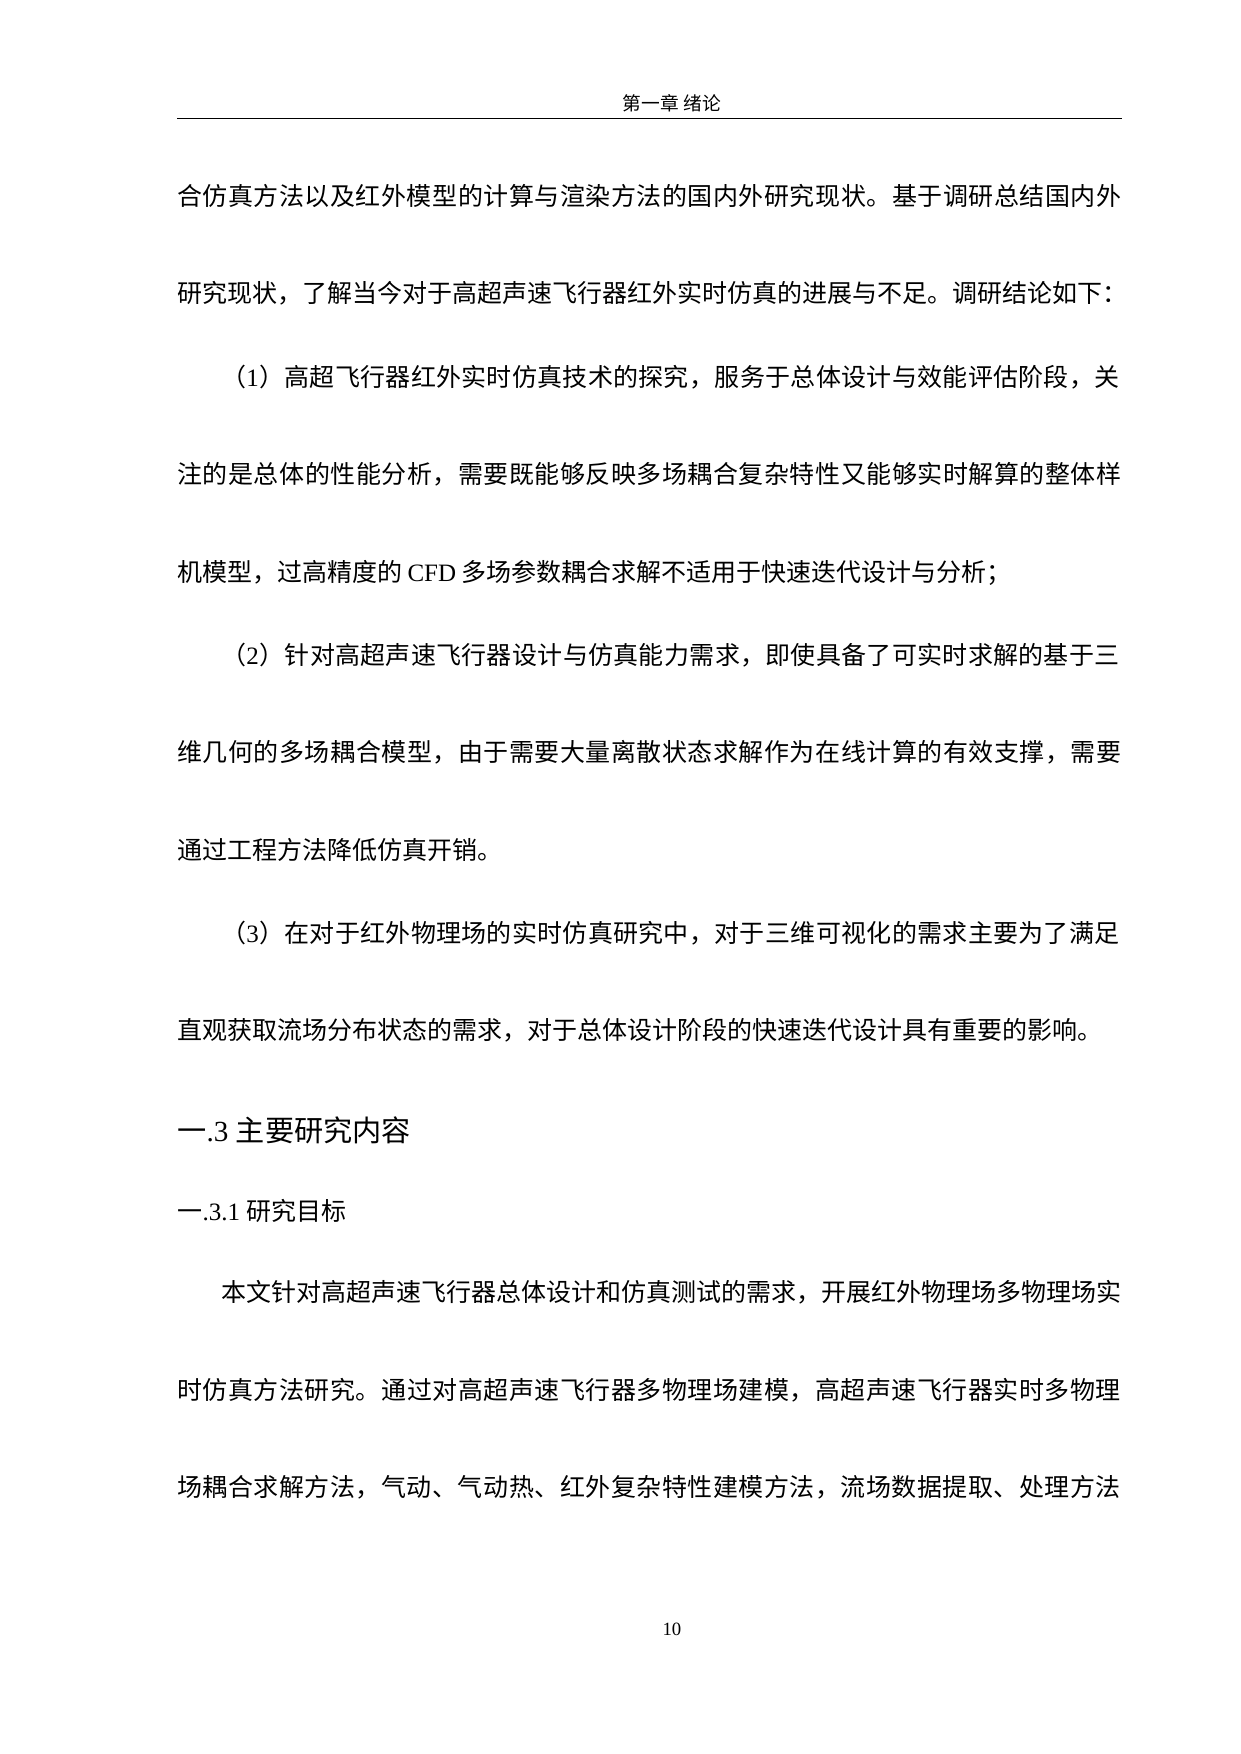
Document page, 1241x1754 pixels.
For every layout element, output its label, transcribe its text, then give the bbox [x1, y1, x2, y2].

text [177, 162, 1122, 324]
subtitle 主要研究内容 [177, 1096, 1122, 1161]
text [177, 1258, 1122, 1518]
text （3）在对于红外物理场的实时仿真研究中，对于三维可视化的需求主要为了满足直观获取流场分布状态的需求，对于总体设计阶段的快速迭代设计具有重要的影响。 [177, 899, 1122, 1061]
text （1）高超飞行器红外实时仿真技术的探究，服务于总体设计与效能评估阶段，关注的是总体的性能分析，需要既能够反映多场耦合复杂特性又能够实时解算的整体样机模型，过高精度的CFD多场参数耦合求解不适用于快速迭代设计与分析； [177, 343, 1122, 603]
subtitle 研究目标 [177, 1177, 1122, 1242]
text （2）针对高超声速飞行器设计与仿真能力需求，即使具备了可实时求解的基于三维几何的多场耦合模型，由于需要大量离散状态求解作为在线计算的有效支撑，需要通过工程方法降低仿真开销。 [177, 621, 1122, 881]
